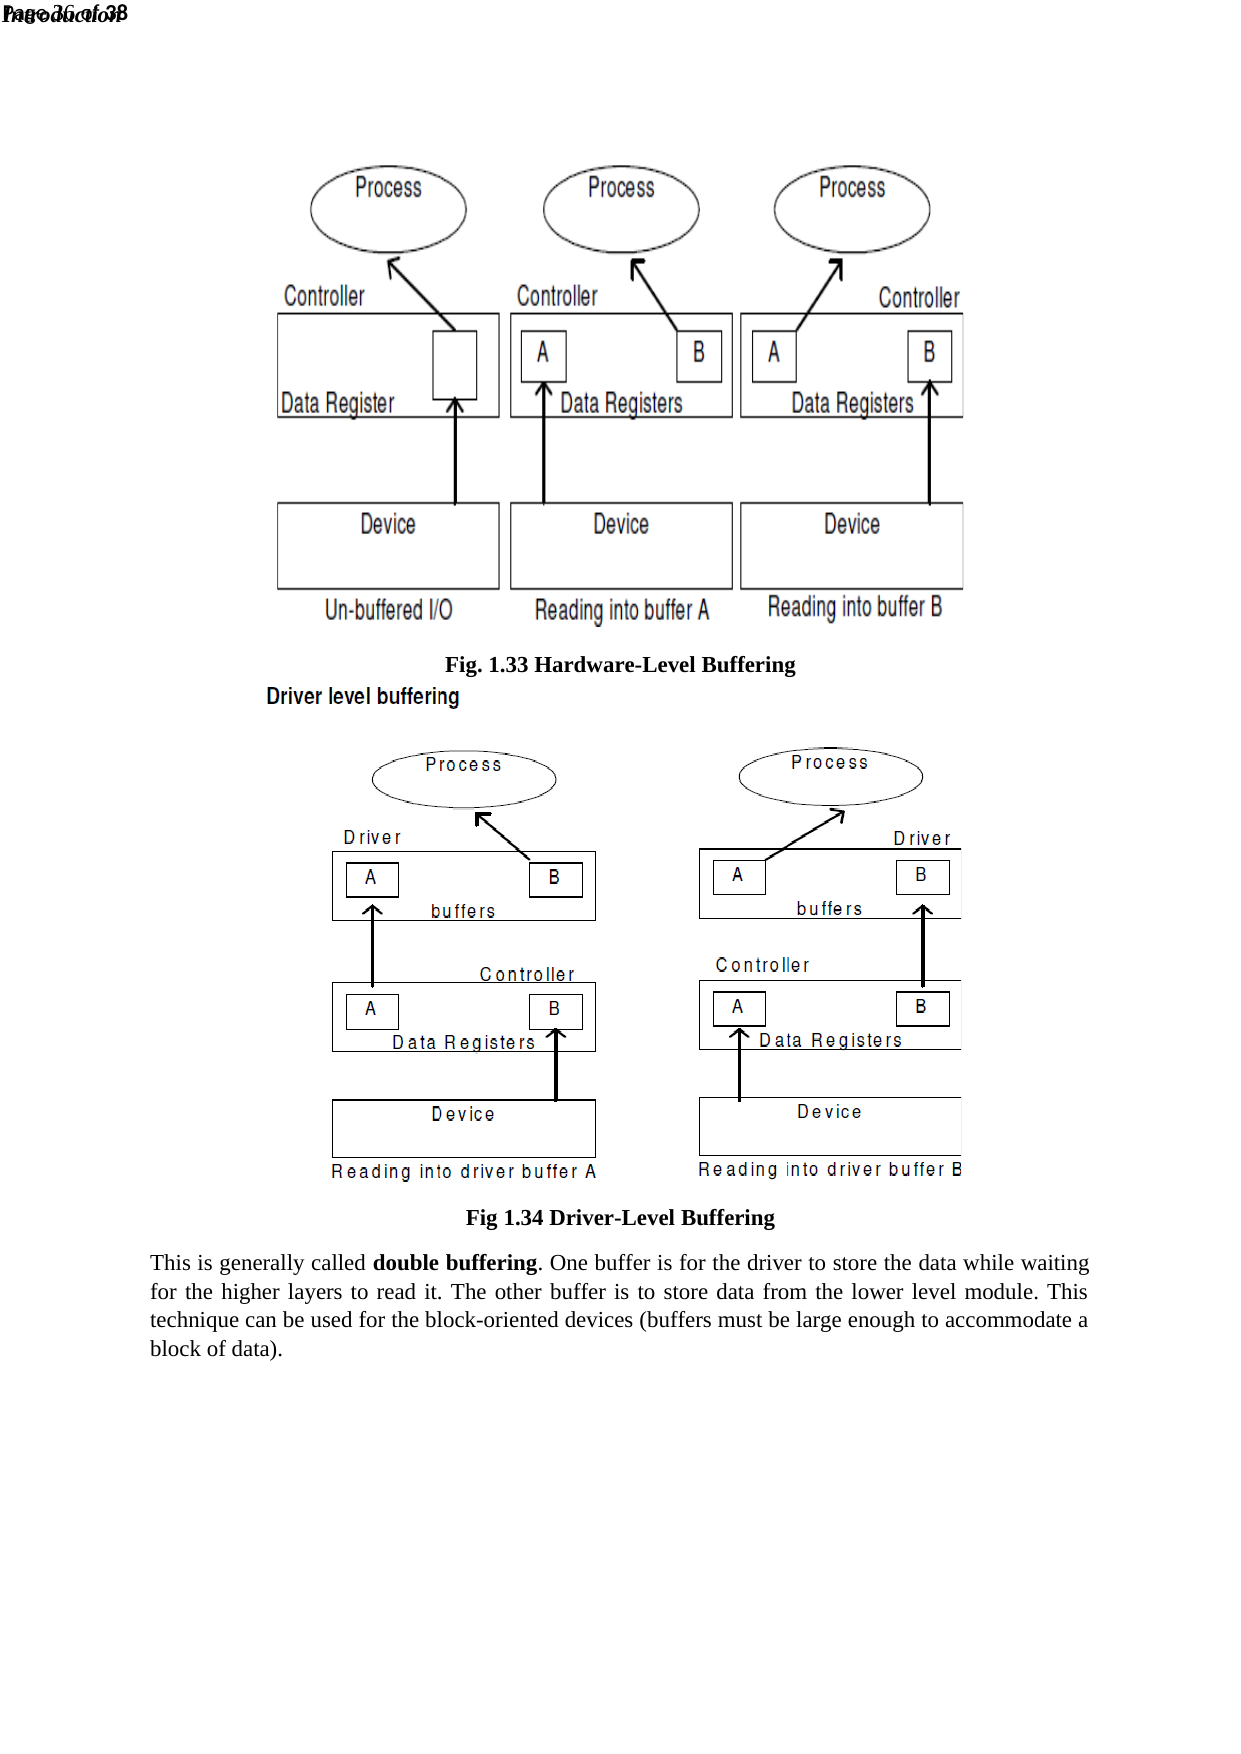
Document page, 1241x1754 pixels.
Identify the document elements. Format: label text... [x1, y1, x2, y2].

subtitle Fig. 1.33 Hardware-Level Buffering [185, 651, 1055, 677]
text This is generally called double buffering. One buffer is for the driver to store the data while waiting for the higher layers to read it. The other buffer is to store data from the lower level module. This technique can be used for the block-oriented devices (buffers must be large enough to accommodate a block of data). [150, 1249, 1090, 1361]
picture [266, 687, 962, 1182]
picture [277, 165, 964, 627]
